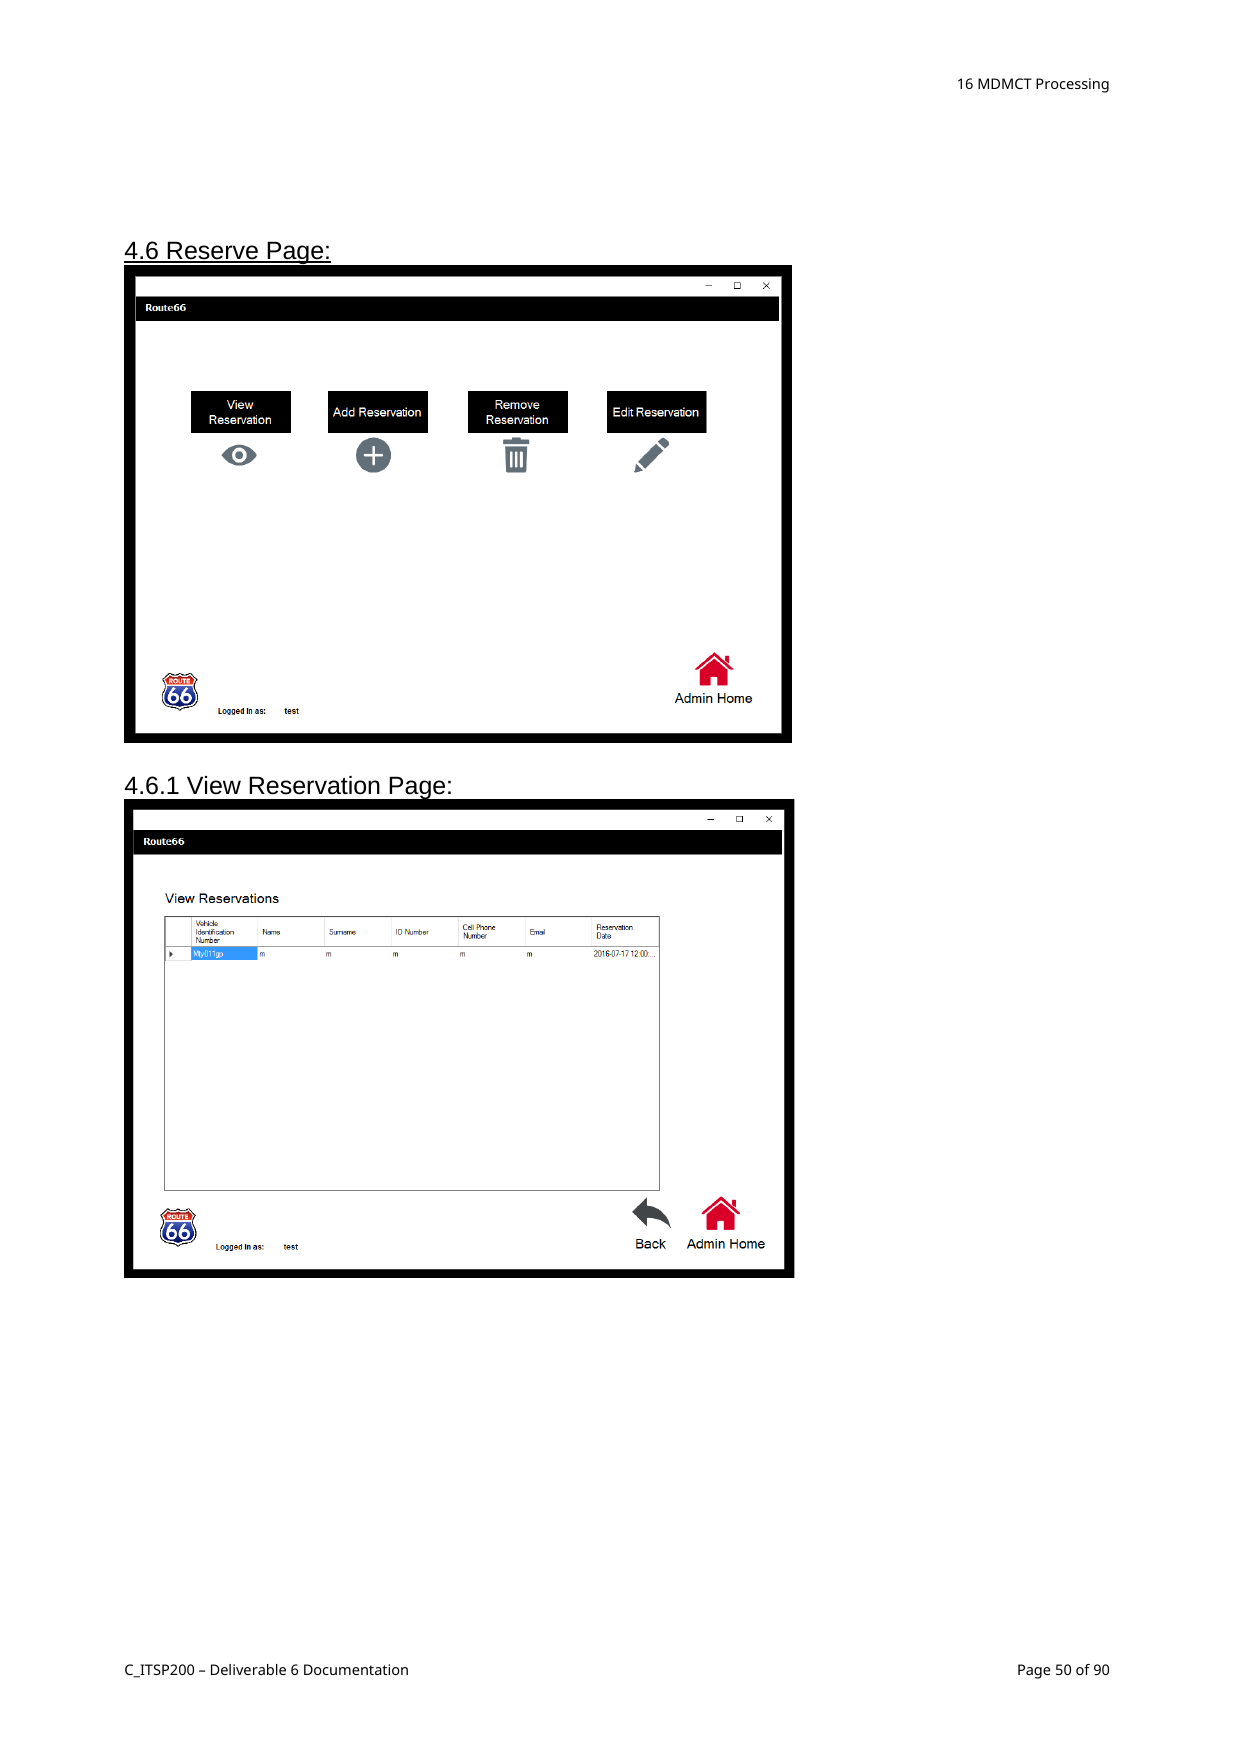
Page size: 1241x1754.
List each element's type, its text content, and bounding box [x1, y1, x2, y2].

text 4.6 Reserve Page: [124, 236, 1110, 265]
picture [124, 799, 795, 1278]
picture [124, 265, 792, 743]
text 4.6.1 View Reservation Page: [124, 771, 1110, 799]
